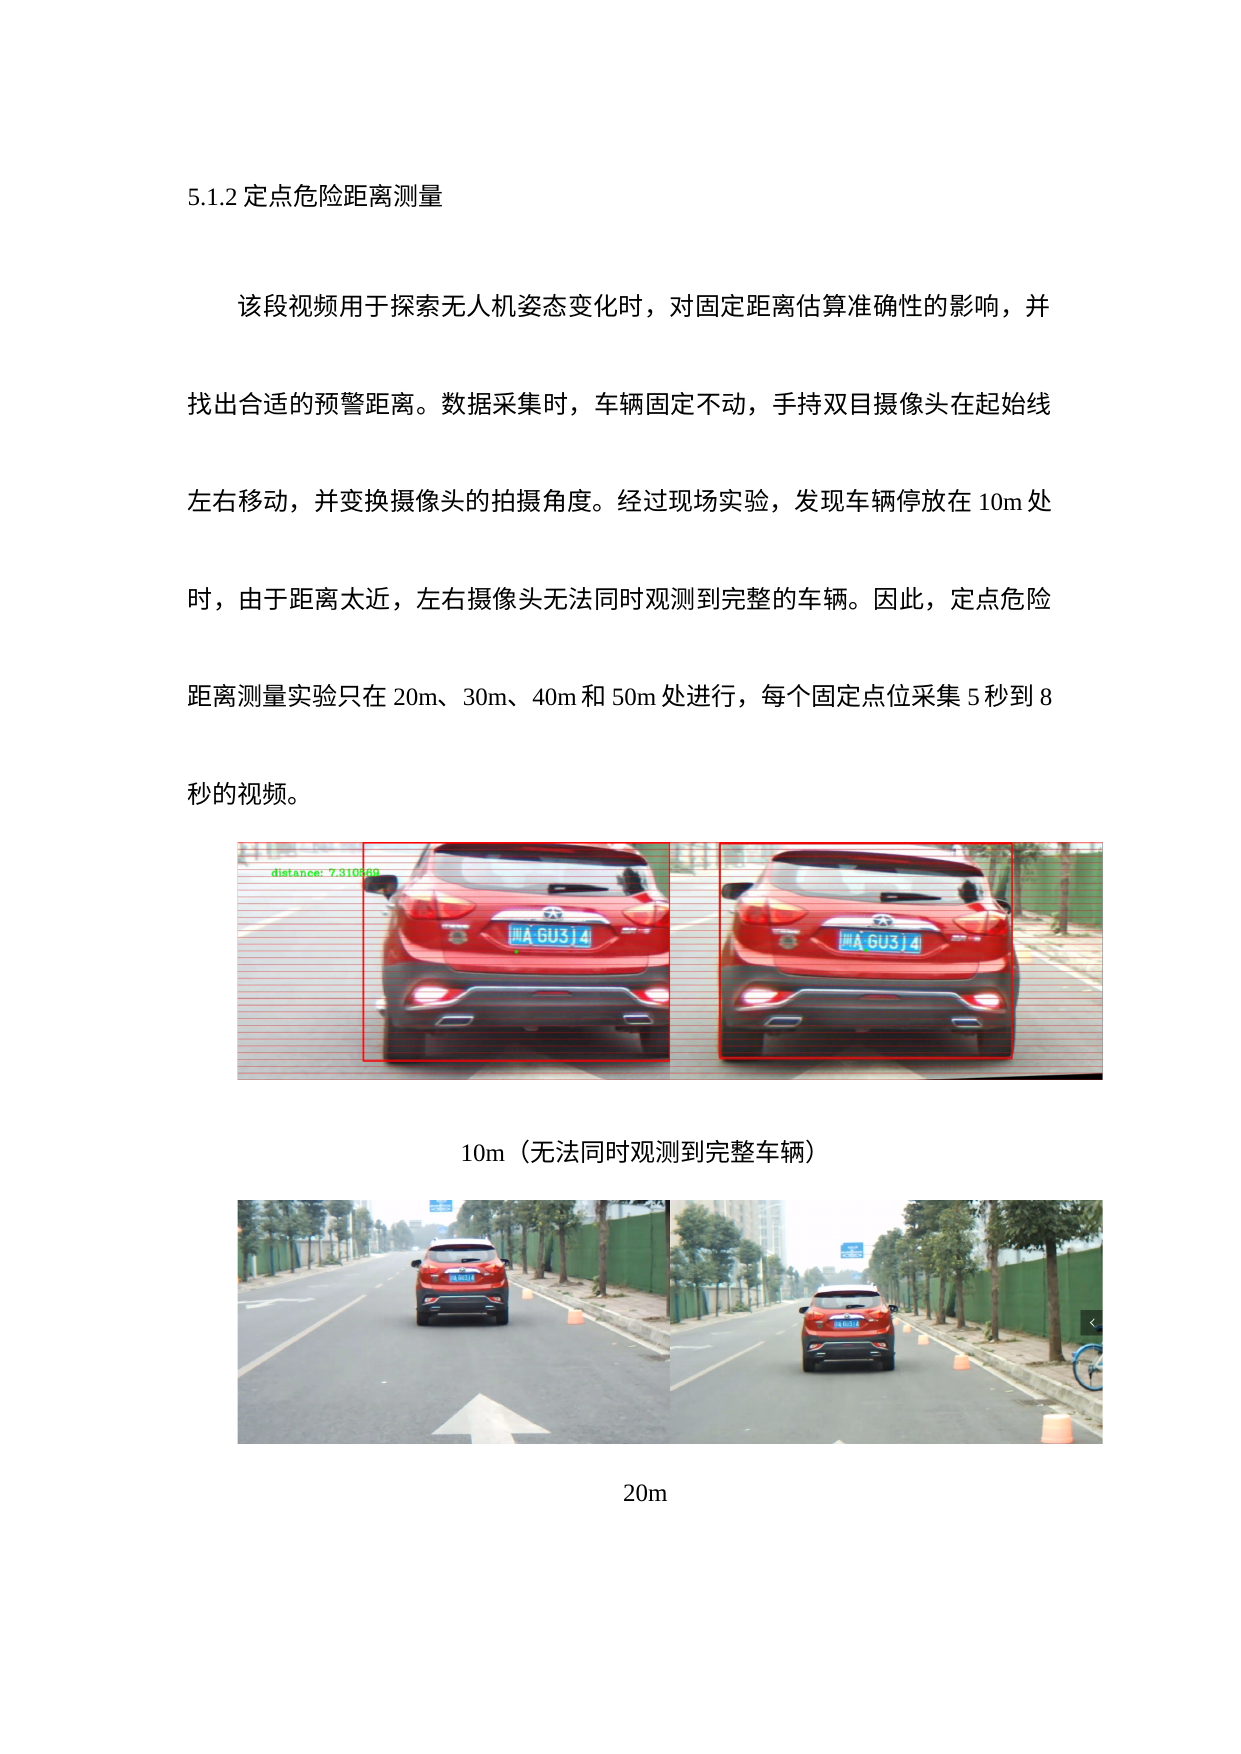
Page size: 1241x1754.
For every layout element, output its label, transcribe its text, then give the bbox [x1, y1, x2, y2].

text 该段视频用于探索无人机姿态变化时，对固定距离估算准确性的影响，并找出合适的预警距离。数据采集时，车辆固定不动，手持双目摄像头在起始线左右移动，并变换摄像头的拍摄角度。经过现场实验，发现车辆停放在10m处时，由于距离太近，左右摄像头无法同时观测到完整的车辆。因此，定点危险距离测量实验只在20m、30m、40m和50m处进行，每个固定点位采集5秒到8秒的视频。 [187, 272, 1053, 825]
text 10m（无法同时观测到完整车辆） [187, 1118, 1053, 1183]
picture [237, 1200, 1103, 1444]
picture [237, 842, 1103, 1080]
text 20m [187, 1476, 1053, 1508]
subtitle 5.1.2 定点危险距离测量 [187, 162, 1053, 227]
